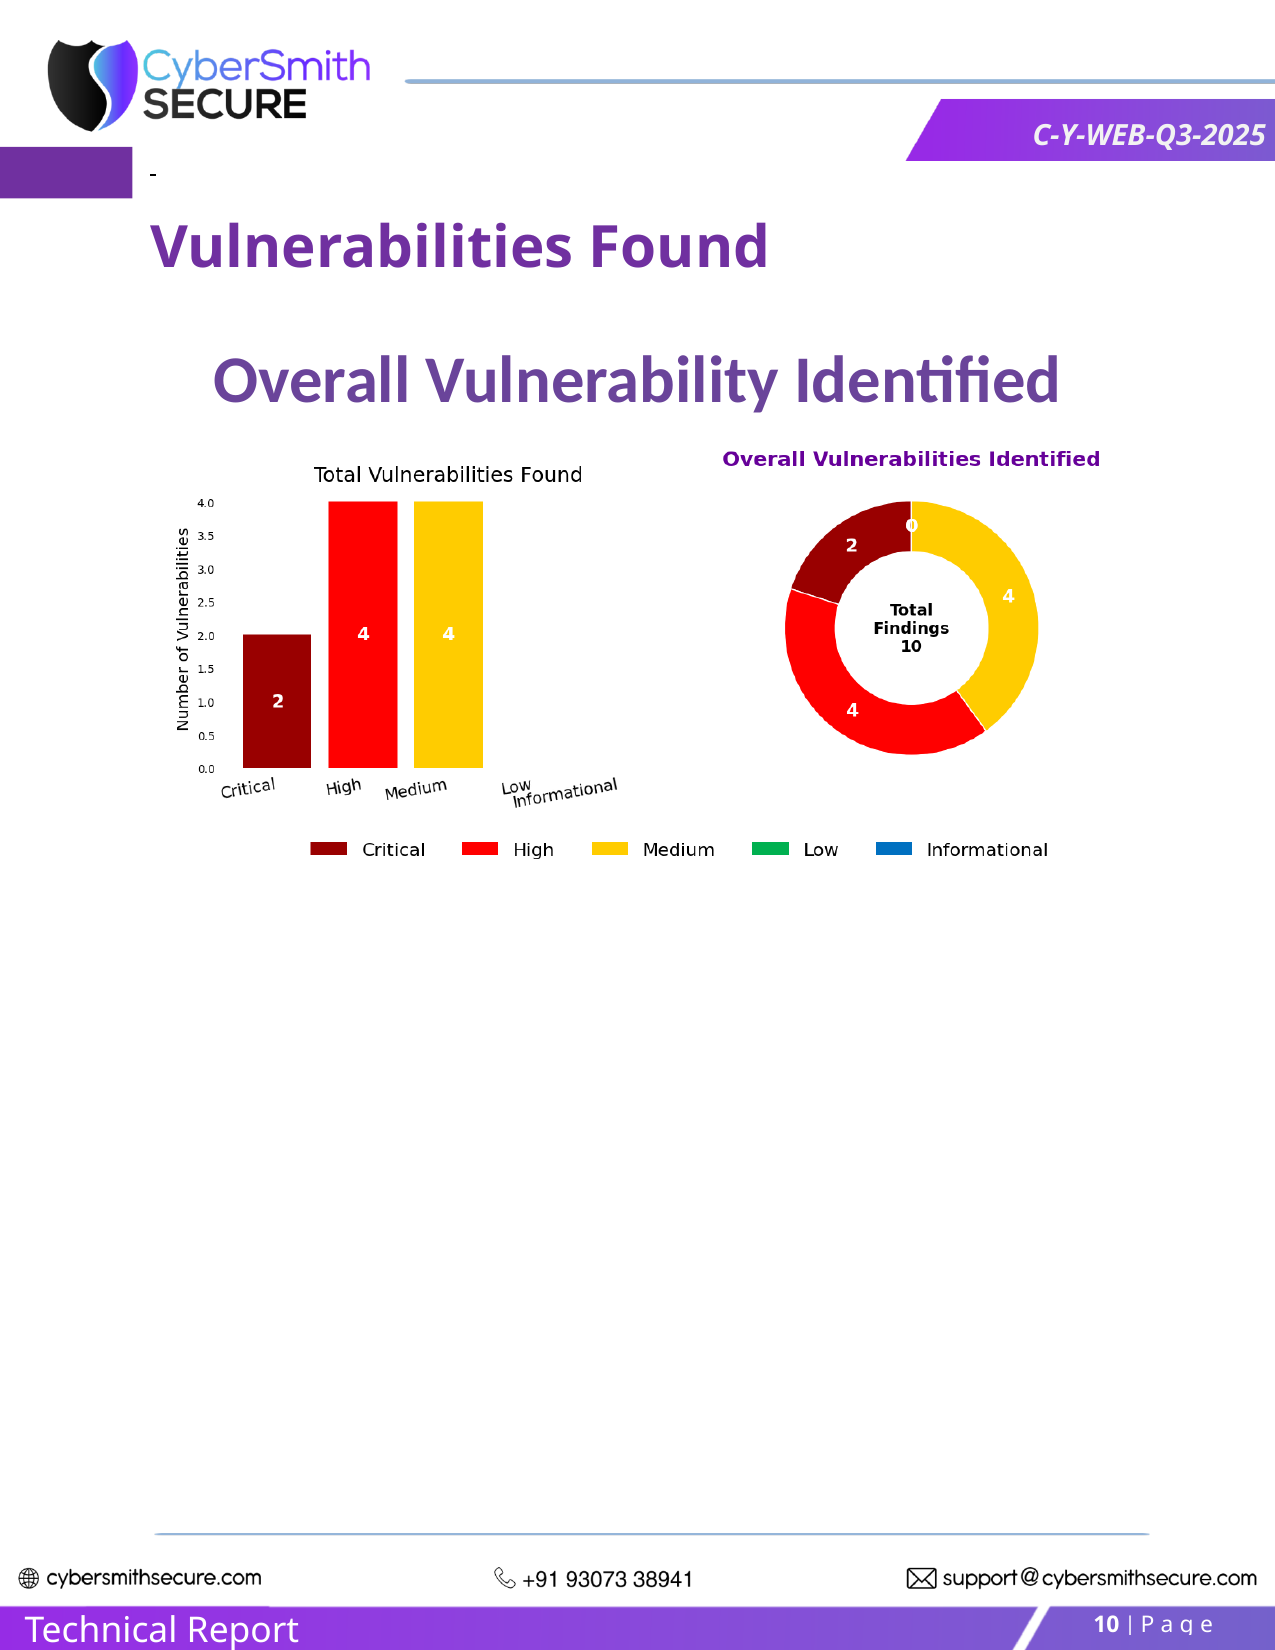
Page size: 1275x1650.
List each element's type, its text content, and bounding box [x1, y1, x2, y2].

subtitle Vulnerabilities Found [150, 205, 1125, 285]
text Overall Vulnerability Identified [150, 338, 1125, 419]
picture [234, 1625, 245, 1640]
picture [0, 1533, 1275, 1650]
picture [168, 442, 1144, 886]
picture [47, 40, 1275, 161]
